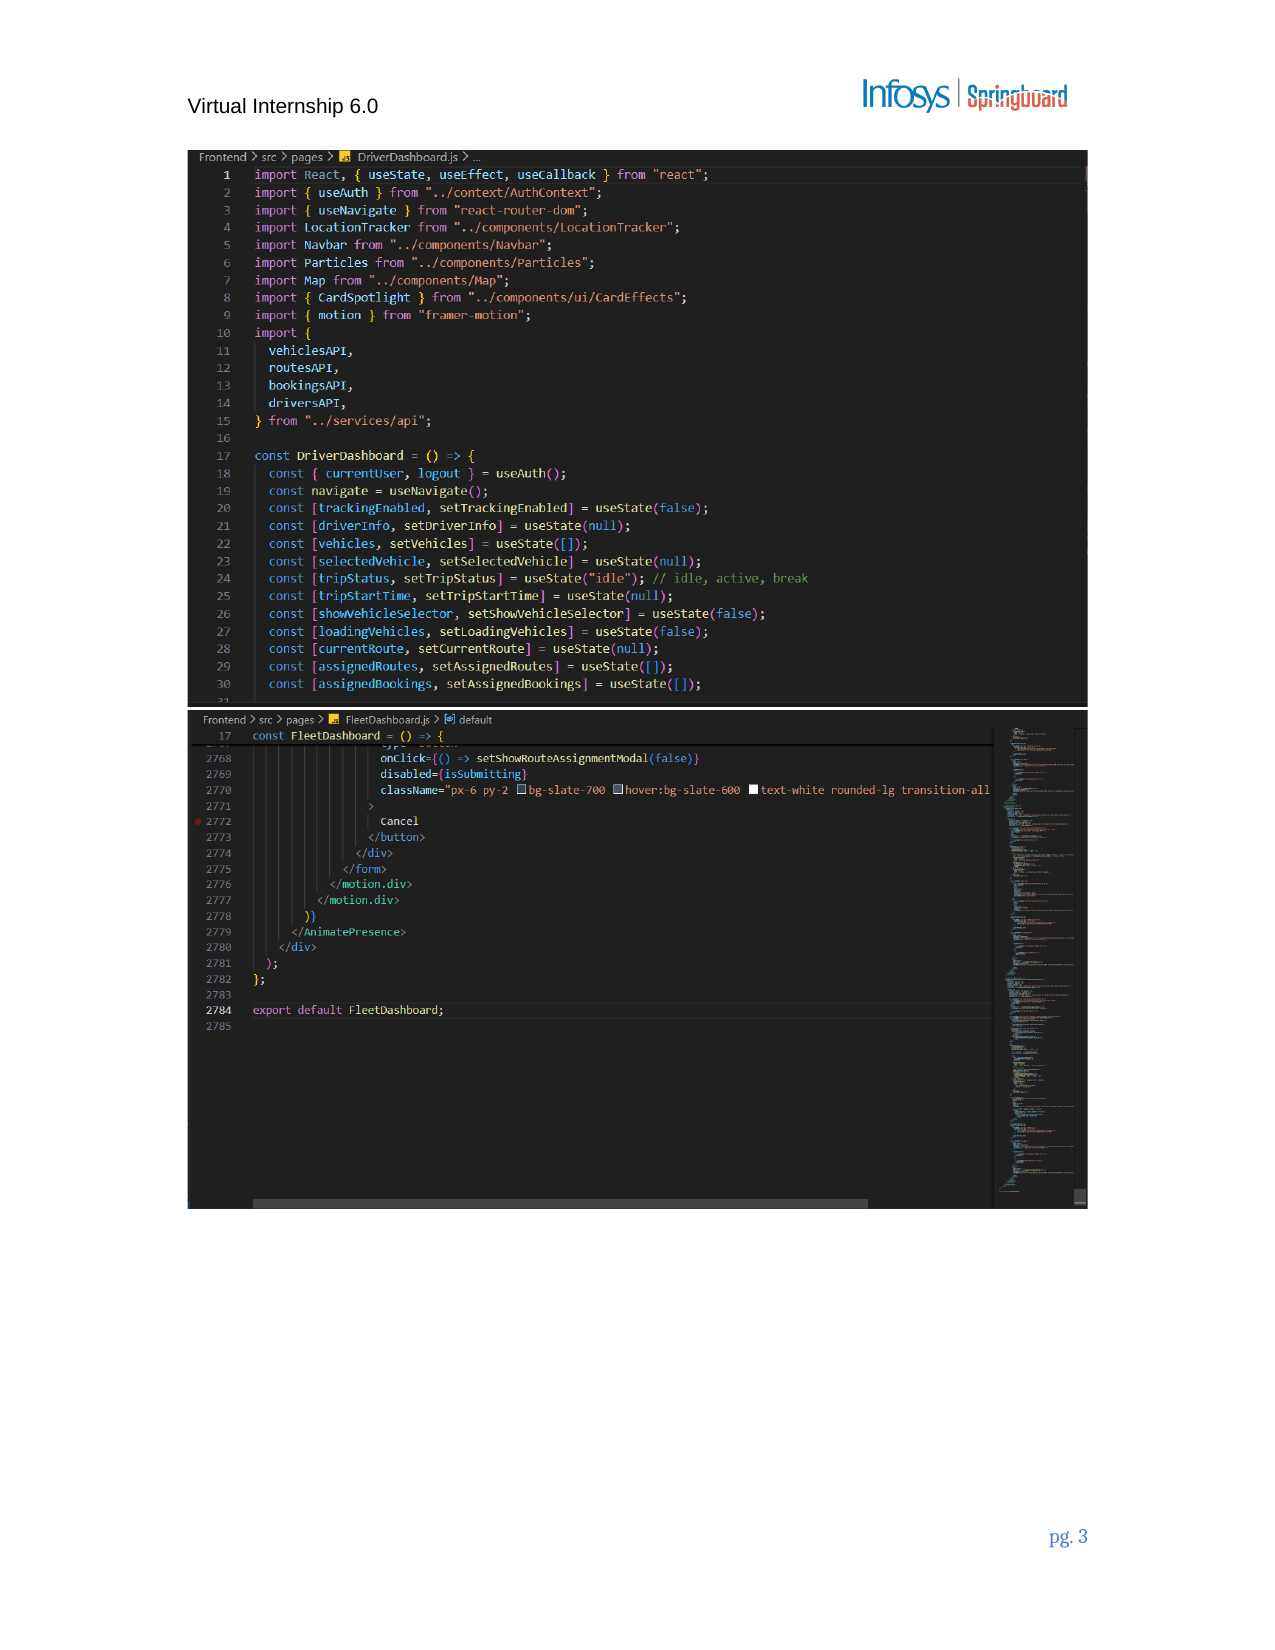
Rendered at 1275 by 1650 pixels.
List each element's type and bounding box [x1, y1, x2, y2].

picture [846, 75, 1084, 114]
picture [187, 710, 1088, 1209]
picture [187, 150, 1088, 707]
